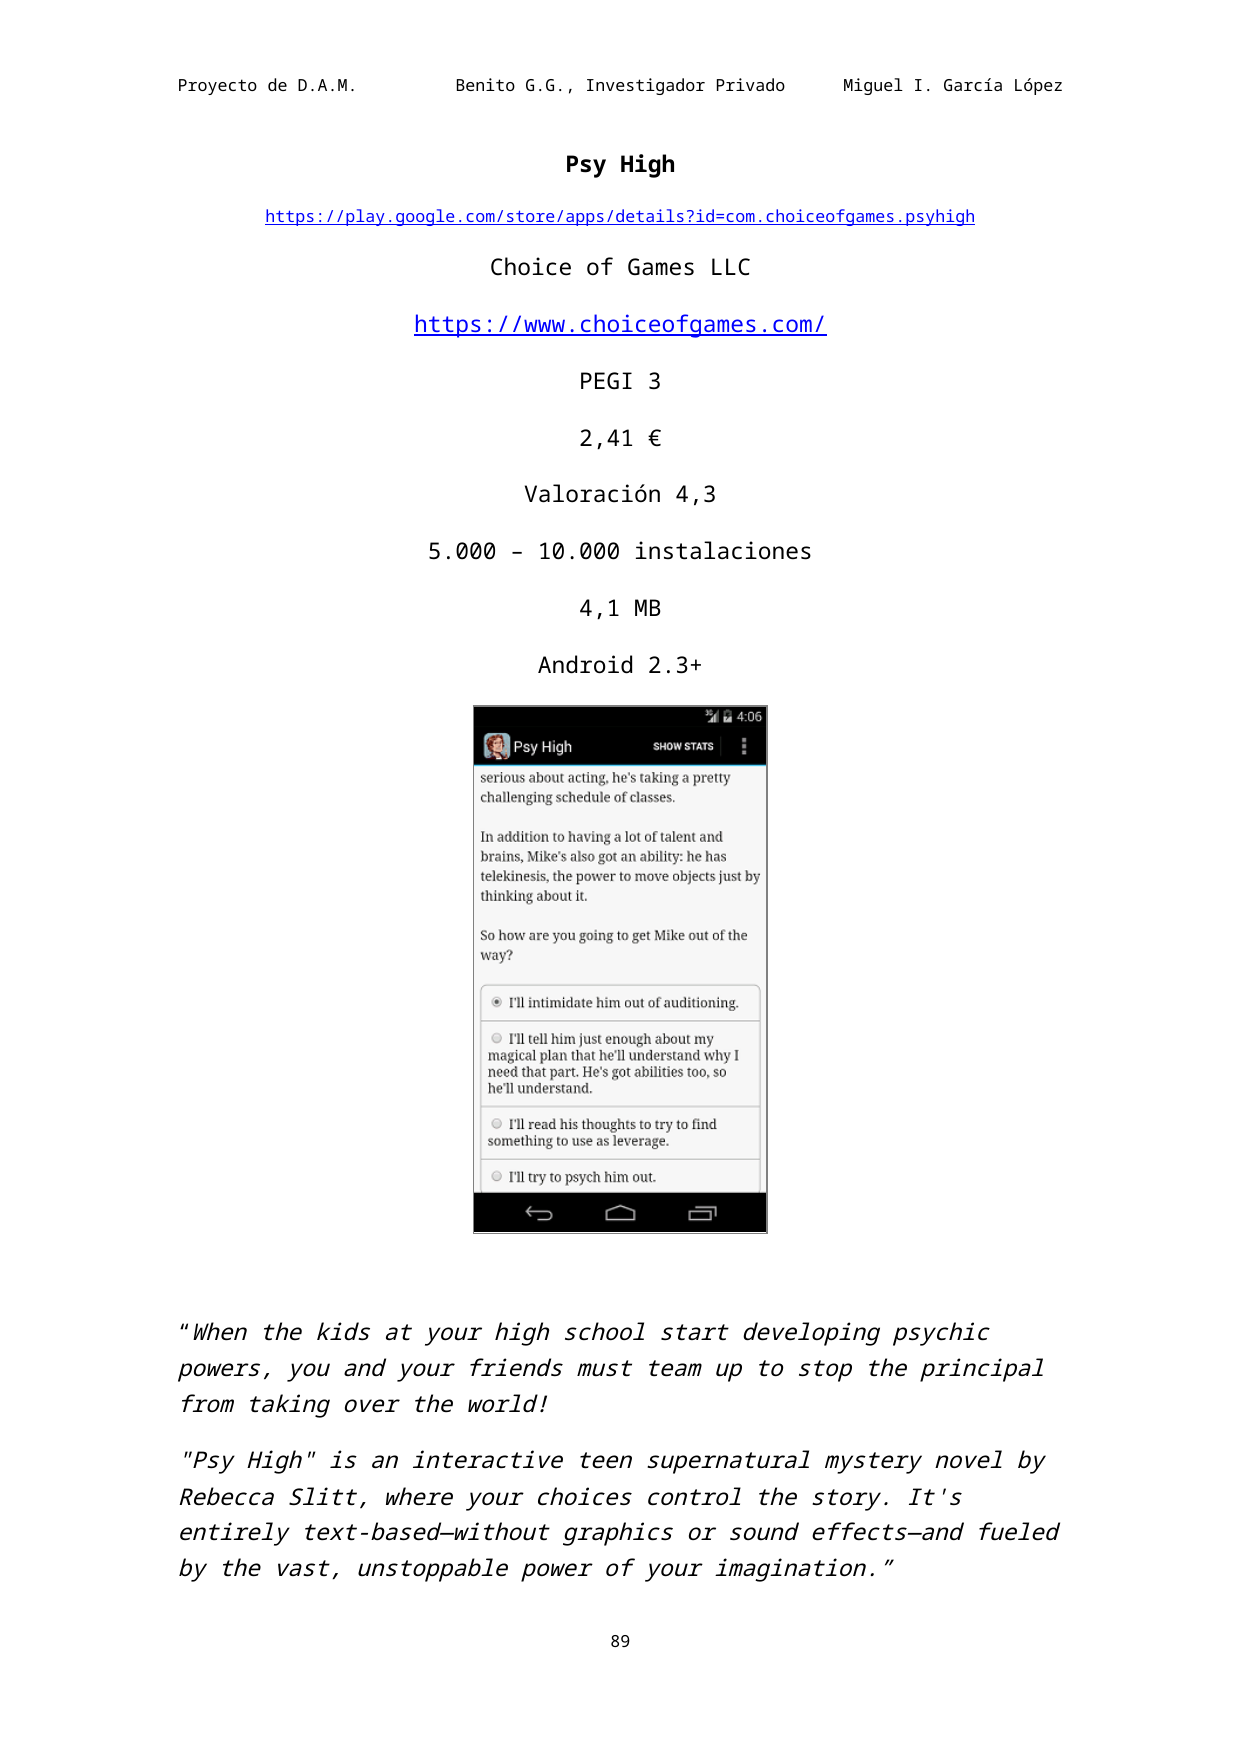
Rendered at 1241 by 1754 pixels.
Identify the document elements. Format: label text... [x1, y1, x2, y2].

text Android 2.3+ [177, 649, 1063, 680]
text Psy High [177, 148, 1063, 179]
text 5.000 – 10.000 instalaciones [177, 535, 1063, 566]
text PEGI 3 [177, 365, 1063, 396]
text https://www.choiceofgames.com/ [177, 308, 1063, 339]
text 2,41 € [177, 422, 1063, 453]
text 4,1 MB [177, 592, 1063, 623]
text Choice of Games LLC [177, 251, 1063, 282]
text https://play.google.com/store/apps/details?id=com.choiceofgames.psyhigh [177, 204, 1063, 227]
text "Psy High" is an interactive teen supernatural mystery novel by Rebecca Slitt, where your choices control the story. It's entirely text-based—without graphics or sound effects—and fueled by the vast, unstoppable power of your imagination.” [177, 1444, 1063, 1583]
text “When the kids at your high school start developing psychic powers, you and your friends must team up to stop the principal from taking over the world! [177, 1316, 1063, 1419]
text Valoración 4,3 [177, 478, 1063, 509]
